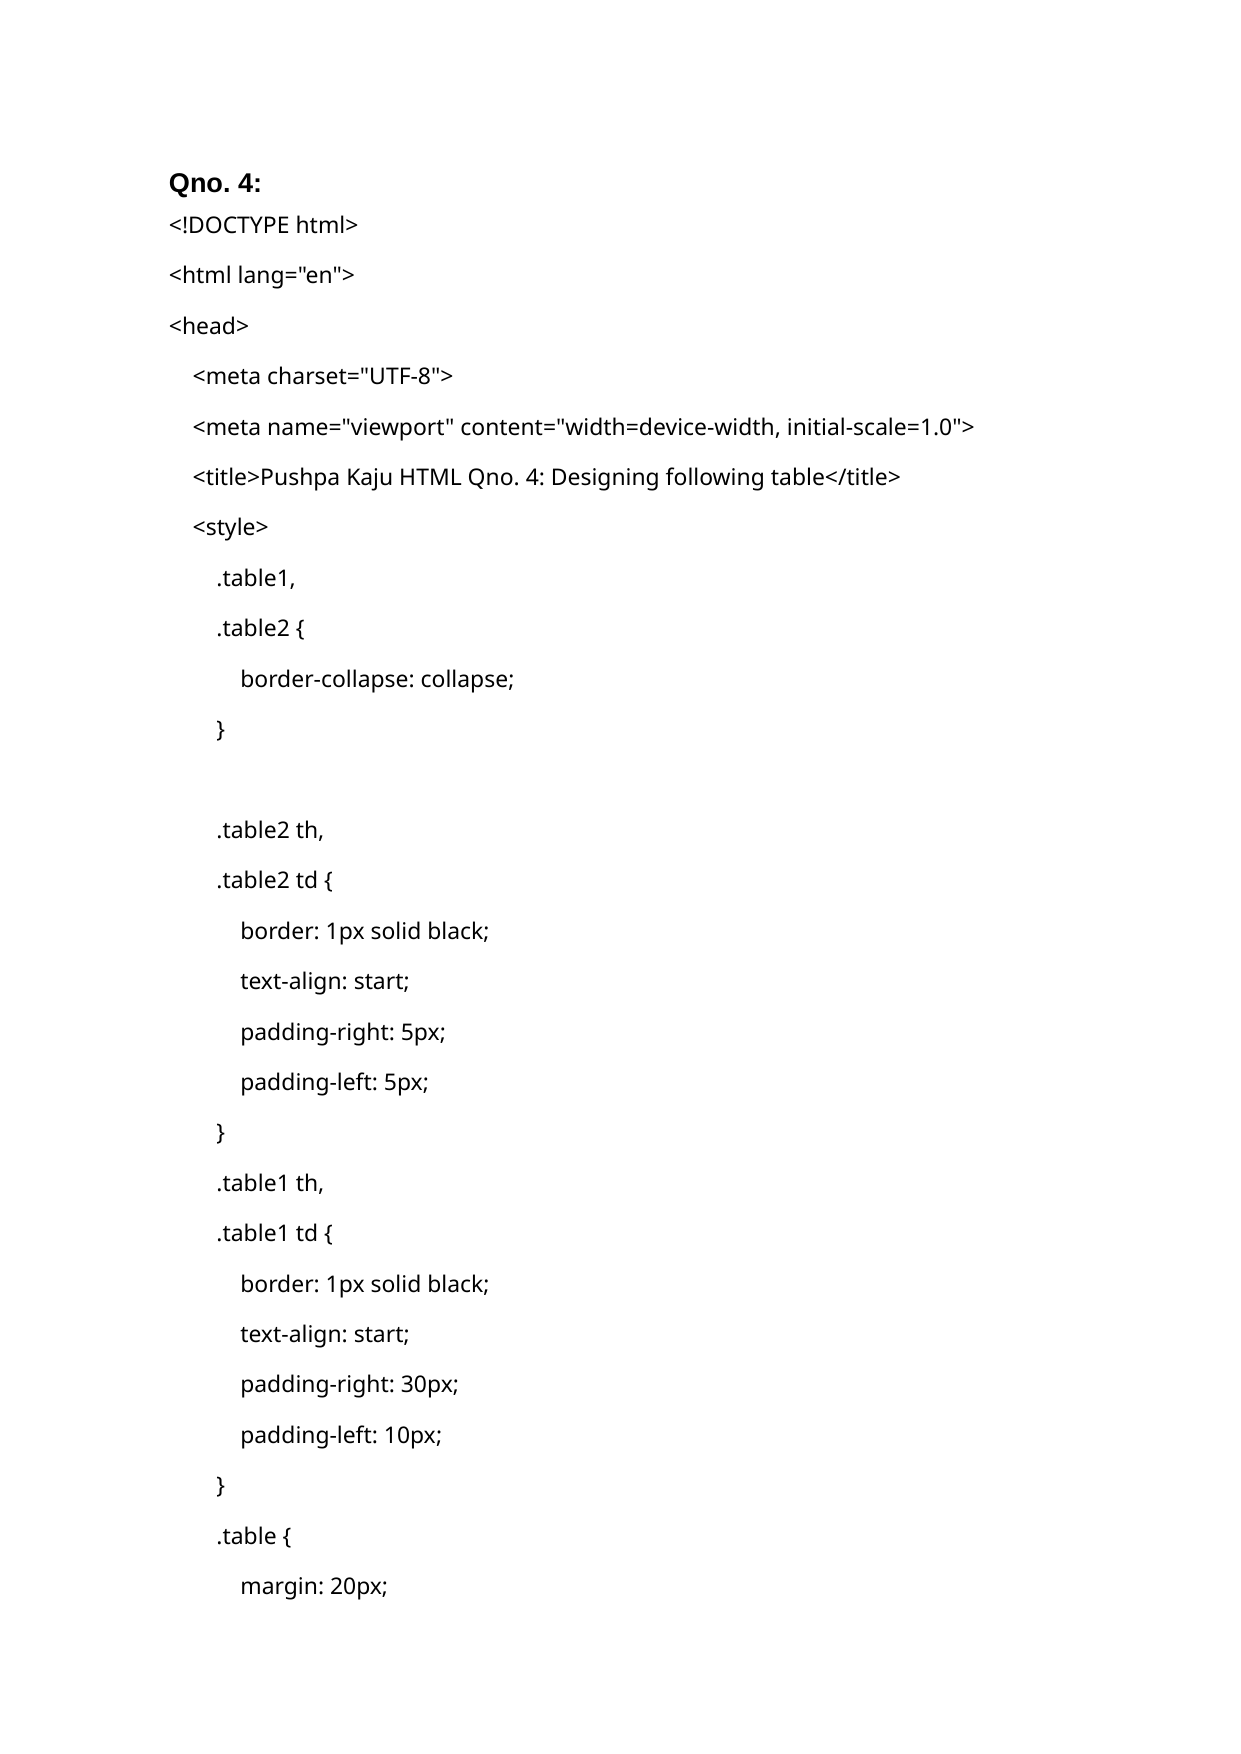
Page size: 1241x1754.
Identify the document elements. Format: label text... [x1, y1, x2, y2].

text .table2 td { [169, 864, 1090, 895]
text .table2 th, [169, 814, 1090, 845]
text text-align: start; [169, 1318, 1090, 1349]
text padding-left: 10px; [169, 1419, 1090, 1450]
text } [169, 1469, 1090, 1500]
text padding-left: 5px; [169, 1066, 1090, 1097]
text <title>Pushpa Kaju HTML Qno. 4: Designing following table</title> [169, 461, 1090, 492]
text .table { [169, 1519, 1090, 1551]
text } [169, 1116, 1090, 1147]
text .table1 td { [169, 1217, 1090, 1248]
text border: 1px solid black; [169, 914, 1090, 946]
text border: 1px solid black; [169, 1267, 1090, 1299]
text <!DOCTYPE html> [169, 209, 1090, 240]
text margin: 20px; [169, 1570, 1090, 1601]
text } [169, 713, 1090, 744]
subtitle Qno. 4: [169, 167, 1090, 198]
text border-collapse: collapse; [169, 662, 1090, 694]
text <html lang="en"> [169, 259, 1090, 290]
text <meta charset="UTF-8"> [169, 360, 1090, 391]
text padding-right: 5px; [169, 1015, 1090, 1047]
text .table1, [169, 562, 1090, 593]
text .table1 th, [169, 1167, 1090, 1198]
text <style> [169, 511, 1090, 542]
text <head> [169, 309, 1090, 341]
text text-align: start; [169, 965, 1090, 996]
text .table2 { [169, 612, 1090, 643]
text padding-right: 30px; [169, 1368, 1090, 1399]
text <meta name="viewport" content="width=device-width, initial-scale=1.0"> [169, 410, 1090, 442]
